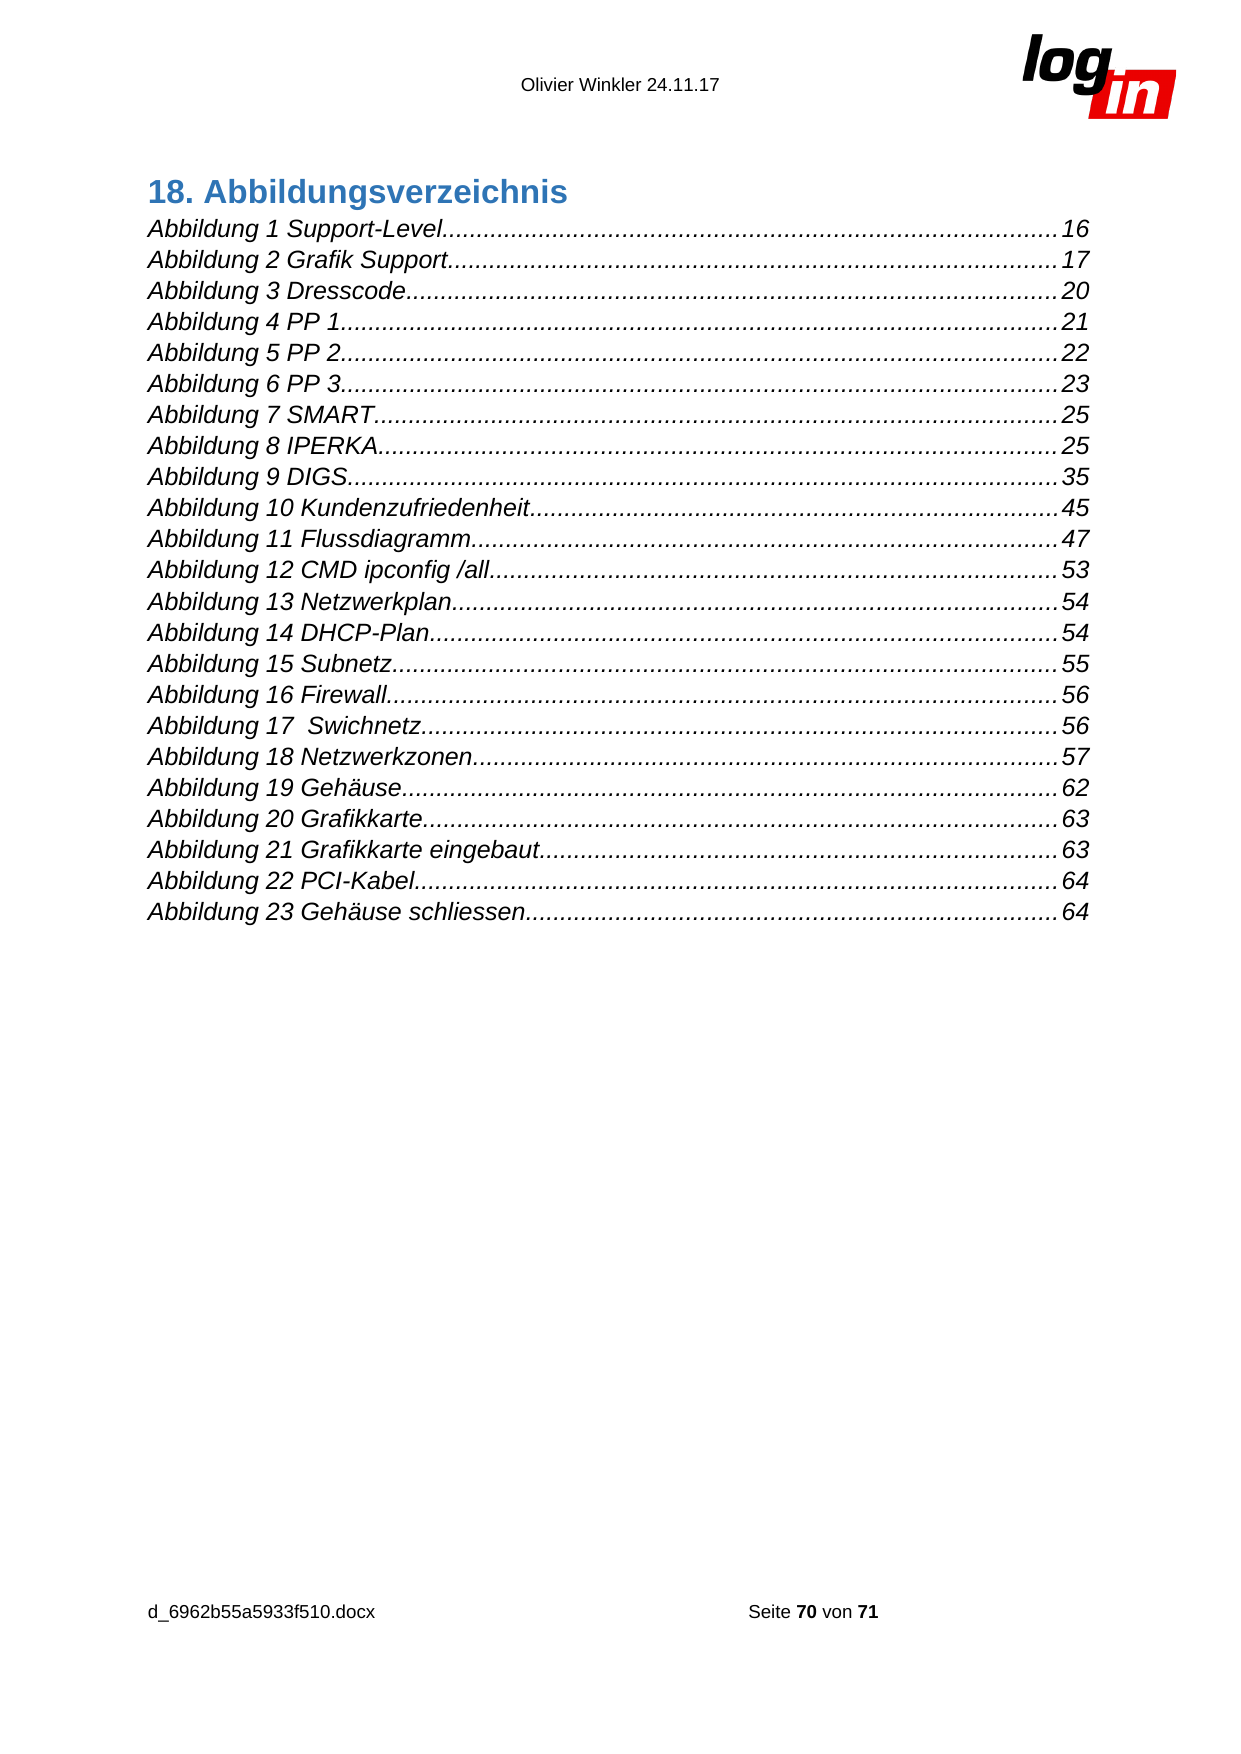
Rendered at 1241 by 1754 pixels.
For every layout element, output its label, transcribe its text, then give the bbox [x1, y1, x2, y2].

text Abbildung 5 PP 2 22 [148, 338, 1093, 367]
text Abbildung 12 CMD ipconfig /all 53 [148, 556, 1093, 584]
text Abbildung 4 PP 1 21 [148, 307, 1093, 336]
text Abbildung 6 PP 3 23 [148, 369, 1093, 398]
text Abbildung 15 Subnetz 55 [148, 649, 1093, 677]
text Abbildung 22 PCI-Kabel 64 [148, 866, 1093, 895]
text Abbildung 18 Netzwerkzonen 57 [148, 742, 1093, 771]
subtitle 18. Abbildungsverzeichnis [148, 173, 1093, 211]
text Abbildung 21 Grafikkarte eingebaut 63 [148, 835, 1093, 864]
text Abbildung 14 DHCP-Plan 54 [148, 618, 1093, 646]
text Abbildung 9 DIGS 35 [148, 462, 1093, 491]
text Abbildung 19 Gehäuse 62 [148, 773, 1093, 802]
text Abbildung 20 Grafikkarte 63 [148, 804, 1093, 833]
text Abbildung 3 Dresscode 20 [148, 276, 1093, 305]
text Abbildung 23 Gehäuse schliessen 64 [148, 897, 1093, 926]
text Abbildung 8 IPERKA 25 [148, 431, 1093, 460]
text Abbildung 7 SMART 25 [148, 400, 1093, 429]
picture [1022, 34, 1177, 119]
text Abbildung 16 Firewall 56 [148, 680, 1093, 708]
text Abbildung 13 Netzwerkplan 54 [148, 587, 1093, 615]
text Abbildung 2 Grafik Support 17 [148, 245, 1093, 274]
text Abbildung 11 Flussdiagramm 47 [148, 524, 1093, 553]
text Abbildung 1 Support-Level 16 [148, 214, 1093, 243]
text Abbildung 10 Kundenzufriedenheit 45 [148, 493, 1093, 522]
text Abbildung 17 Swichnetz 56 [148, 711, 1093, 739]
